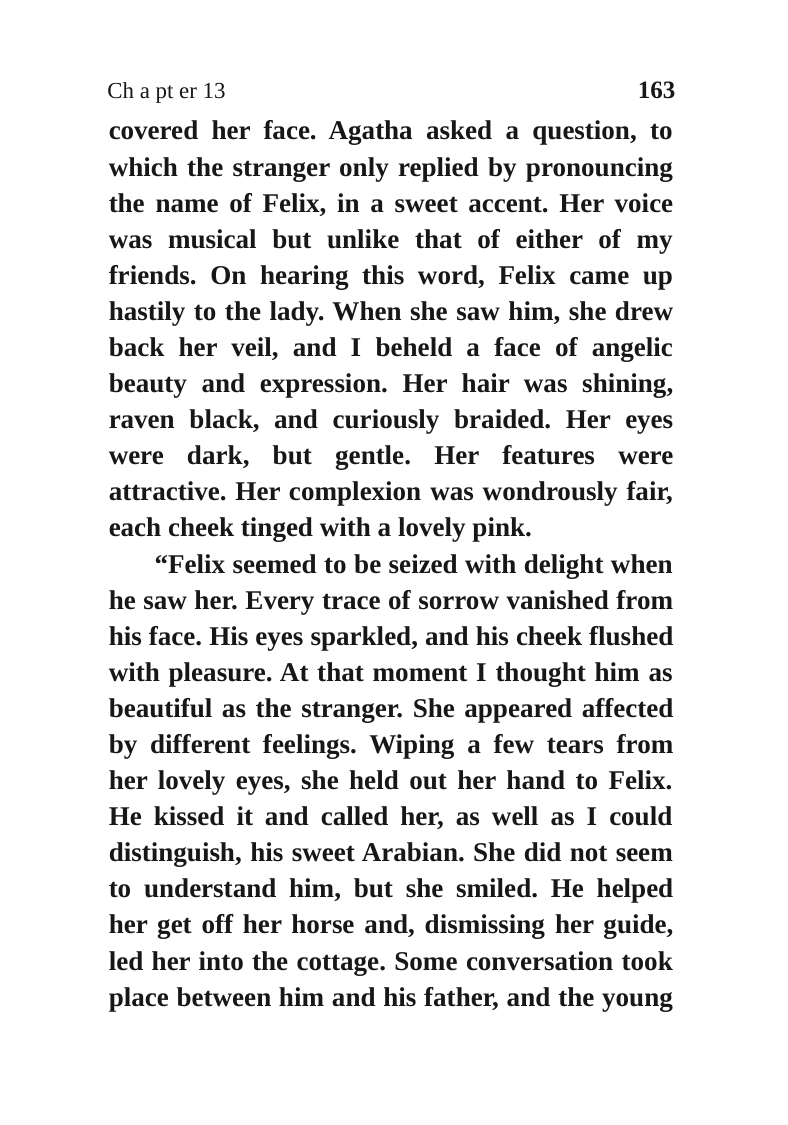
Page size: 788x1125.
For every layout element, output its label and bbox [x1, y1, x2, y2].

text [108, 114, 673, 542]
text [108, 548, 673, 1012]
